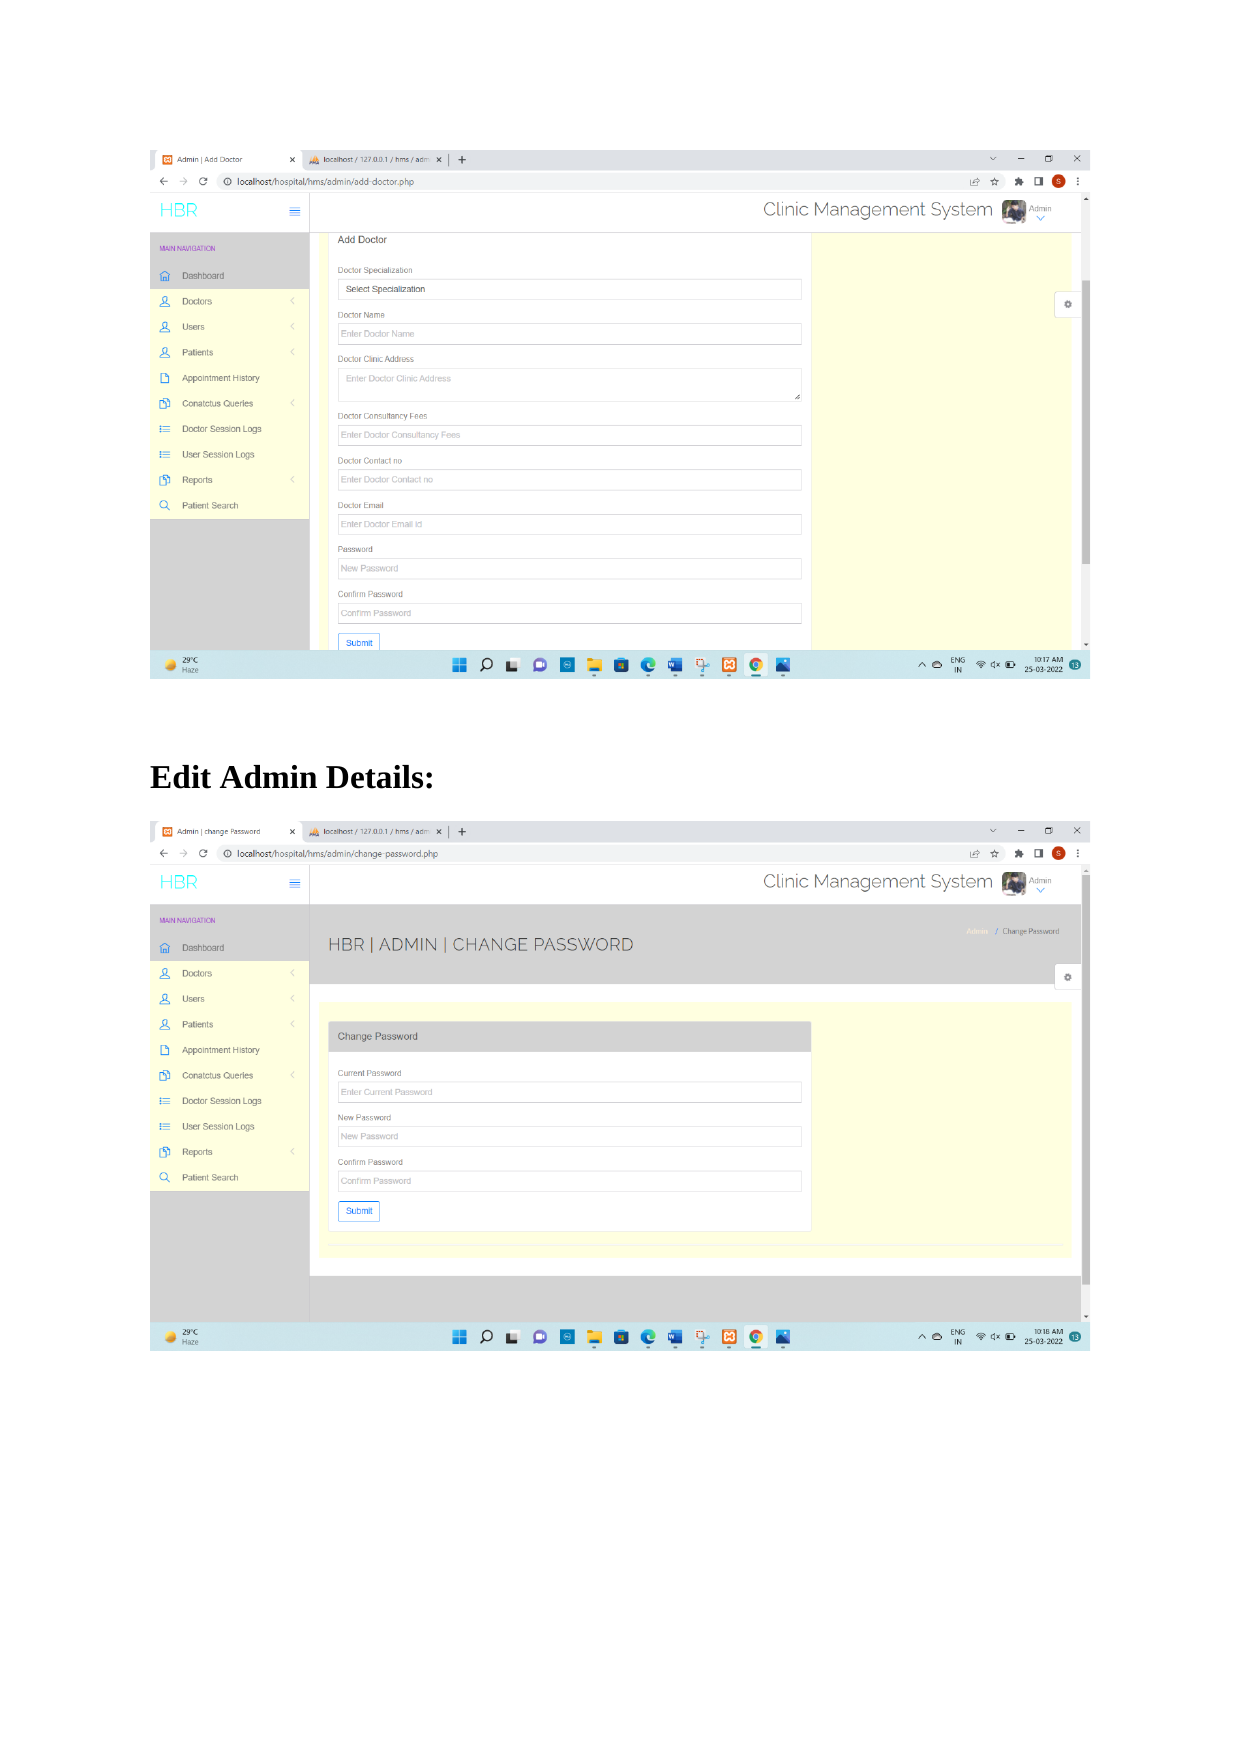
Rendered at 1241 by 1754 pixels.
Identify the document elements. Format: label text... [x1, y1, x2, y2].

picture [150, 821, 1091, 1351]
picture [150, 150, 1091, 679]
text Edit Admin Details: [150, 757, 1090, 795]
